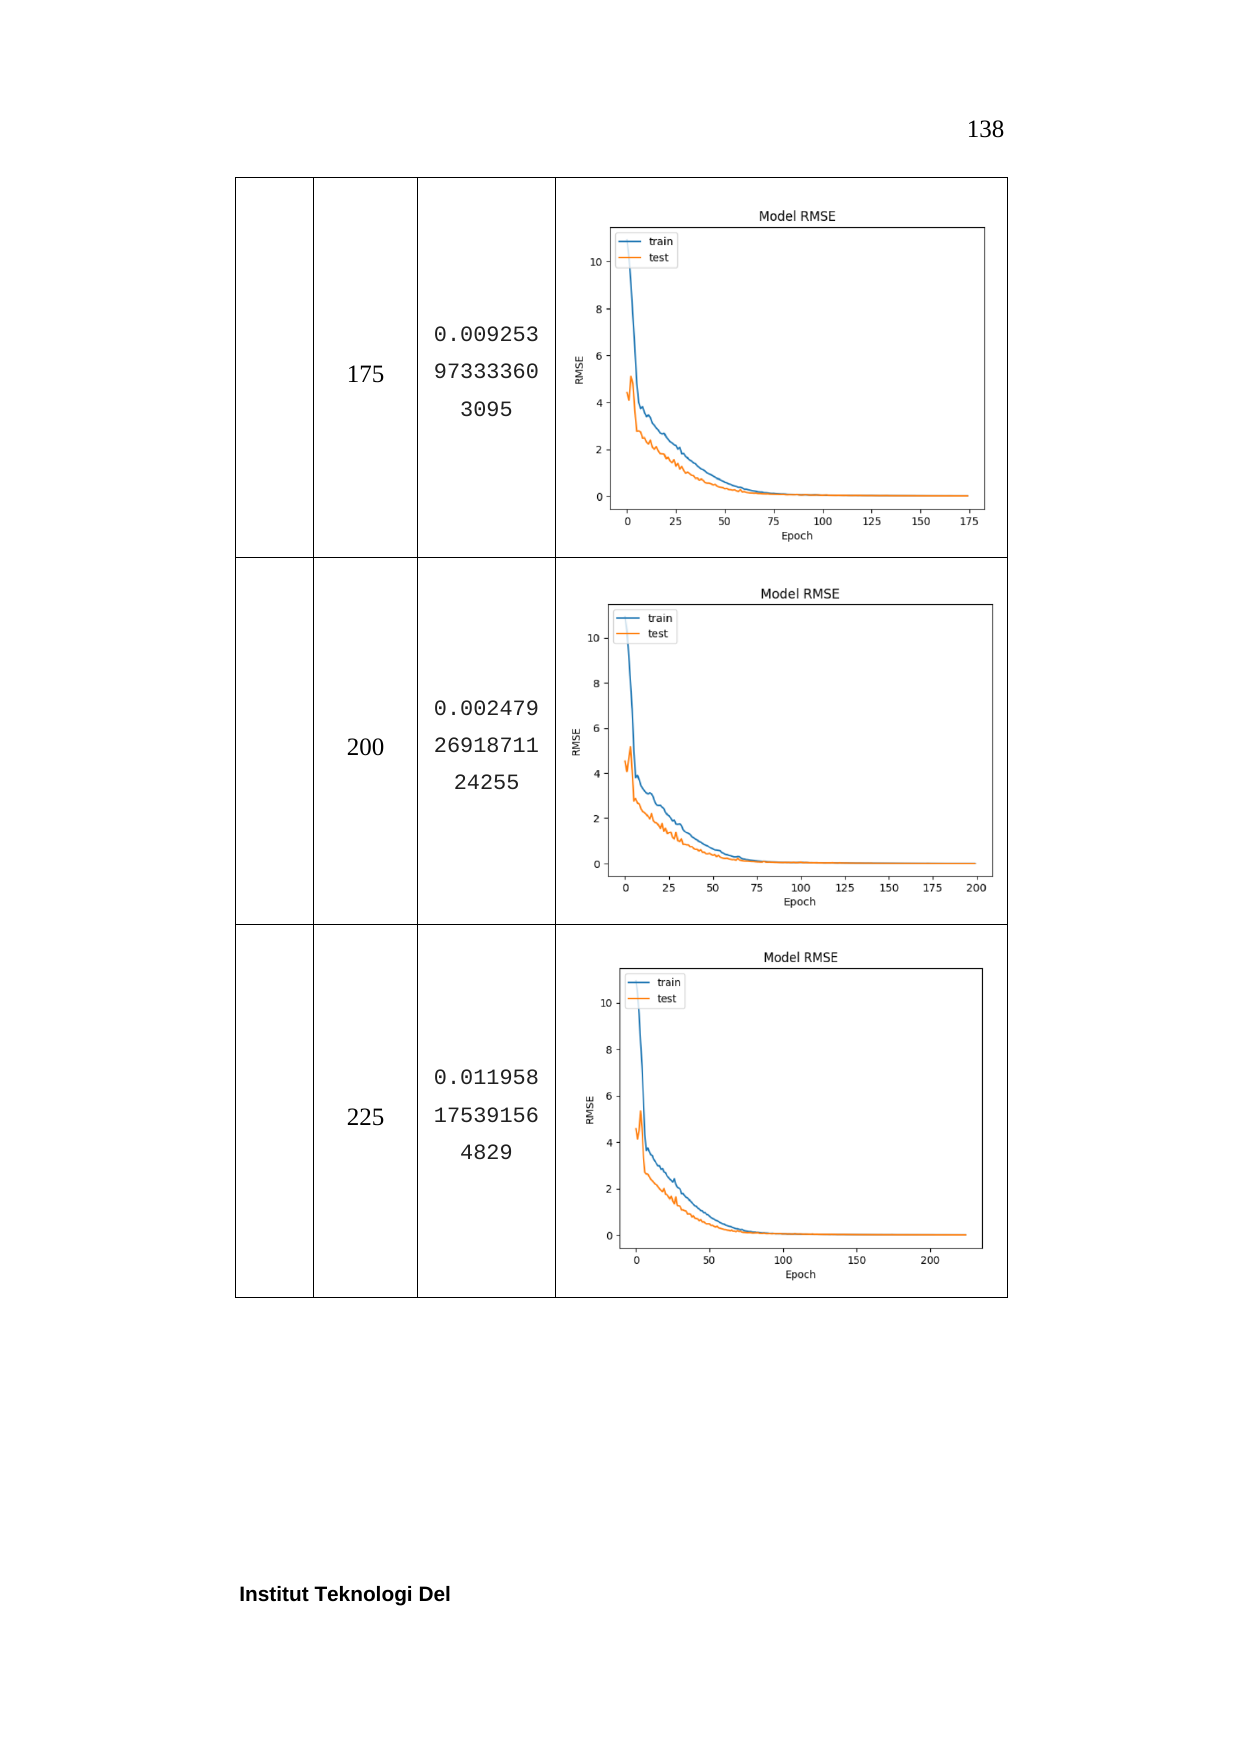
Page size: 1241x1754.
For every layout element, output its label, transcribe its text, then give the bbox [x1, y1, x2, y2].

table_cell 0.011958175391564829 [418, 925, 555, 1297]
table_cell 0.009253973333603095 [418, 178, 555, 557]
table_cell 175 [314, 178, 417, 557]
table_cell 0.0024792691871124255 [418, 558, 555, 924]
picture [579, 950, 984, 1283]
table_cell [556, 558, 1007, 924]
table_cell [556, 925, 1007, 1297]
table_cell 225 [314, 925, 417, 1297]
picture [572, 203, 991, 543]
table_cell 200 [314, 558, 417, 924]
picture [568, 583, 995, 910]
table_cell [236, 558, 313, 924]
table_cell [556, 178, 1007, 557]
table_cell [236, 925, 313, 1297]
table_cell [236, 178, 313, 557]
